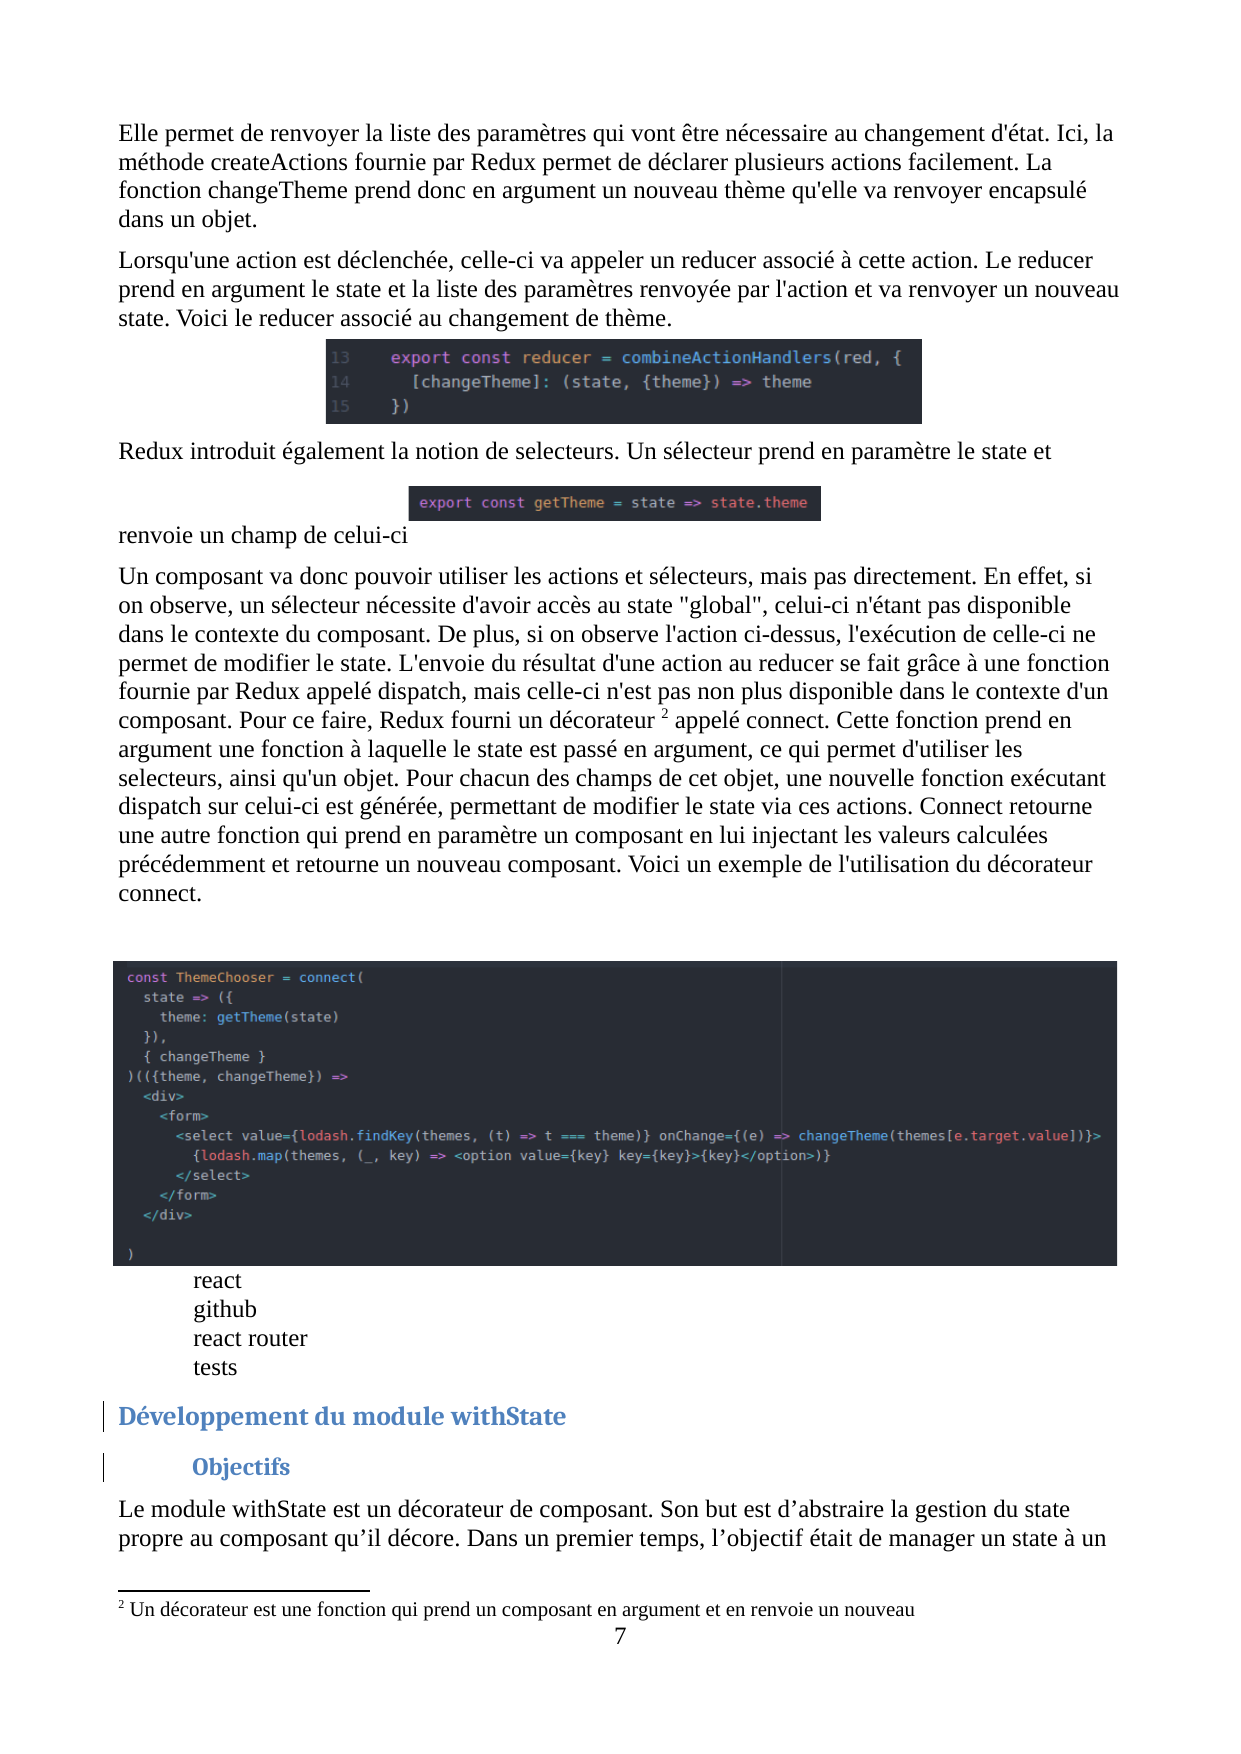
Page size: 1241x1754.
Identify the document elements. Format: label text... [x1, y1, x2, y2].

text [118, 1494, 1122, 1552]
text Un composant va donc pouvoir utiliser les actions et sélecteurs, mais pas directement. En effet, si on observe, un sélecteur nécessite d'avoir accès au state "global", celui-ci n'étant pas disponible dans le contexte du composant. De plus, si on observe l'action ci-dessus, l'exécution de celle-ci ne permet de modifier le state. L'envoie du résultat d'une action au reducer se fait grâce à une fonction fournie par Redux appelé dispatch, mais celle-ci n'est pas non plus disponible dans le contexte d'un composant. Pour ce faire, Redux fourni un décorateur appelé connect. Cette fonction prend en argument une fonction à laquelle le state est passé en argument, ce qui permet d'utiliser les selecteurs, ainsi qu'un objet. Pour chacun des champs de cet objet, une nouvelle fonction exécutant dispatch sur celui-ci est générée, permettant de modifier le state via ces actions. Connect retourne une autre fonction qui prend en paramètre un composant en lui injectant les valeurs calculées précédemment et retourne un nouveau composant. Voici un exemple de l'utilisation du décorateur connect. [118, 561, 1122, 906]
picture [408, 486, 821, 521]
picture [113, 961, 1118, 1266]
text Elle permet de renvoyer la liste des paramètres qui vont être nécessaire au changement d'état. Ici, la méthode createActions fournie par Redux permet de déclarer plusieurs actions facilement. La fonction changeTheme prend donc en argument un nouveau thème qu'elle va renvoyer encapsulé dans un objet. [118, 118, 1122, 233]
subtitle Développement du module withState [118, 1401, 1122, 1432]
list github [193, 1294, 1122, 1323]
list react router [193, 1323, 1122, 1352]
picture [325, 339, 922, 424]
text Lorsqu'une action est déclenchée, celle-ci va appeler un reducer associé à cette action. Le reducer prend en argument le state et la liste des paramètres renvoyée par l'action et va renvoyer un nouveau state. Voici le reducer associé au changement de thème. [118, 246, 1122, 332]
subtitle Objectifs [192, 1453, 1122, 1482]
list tests [193, 1352, 1122, 1380]
